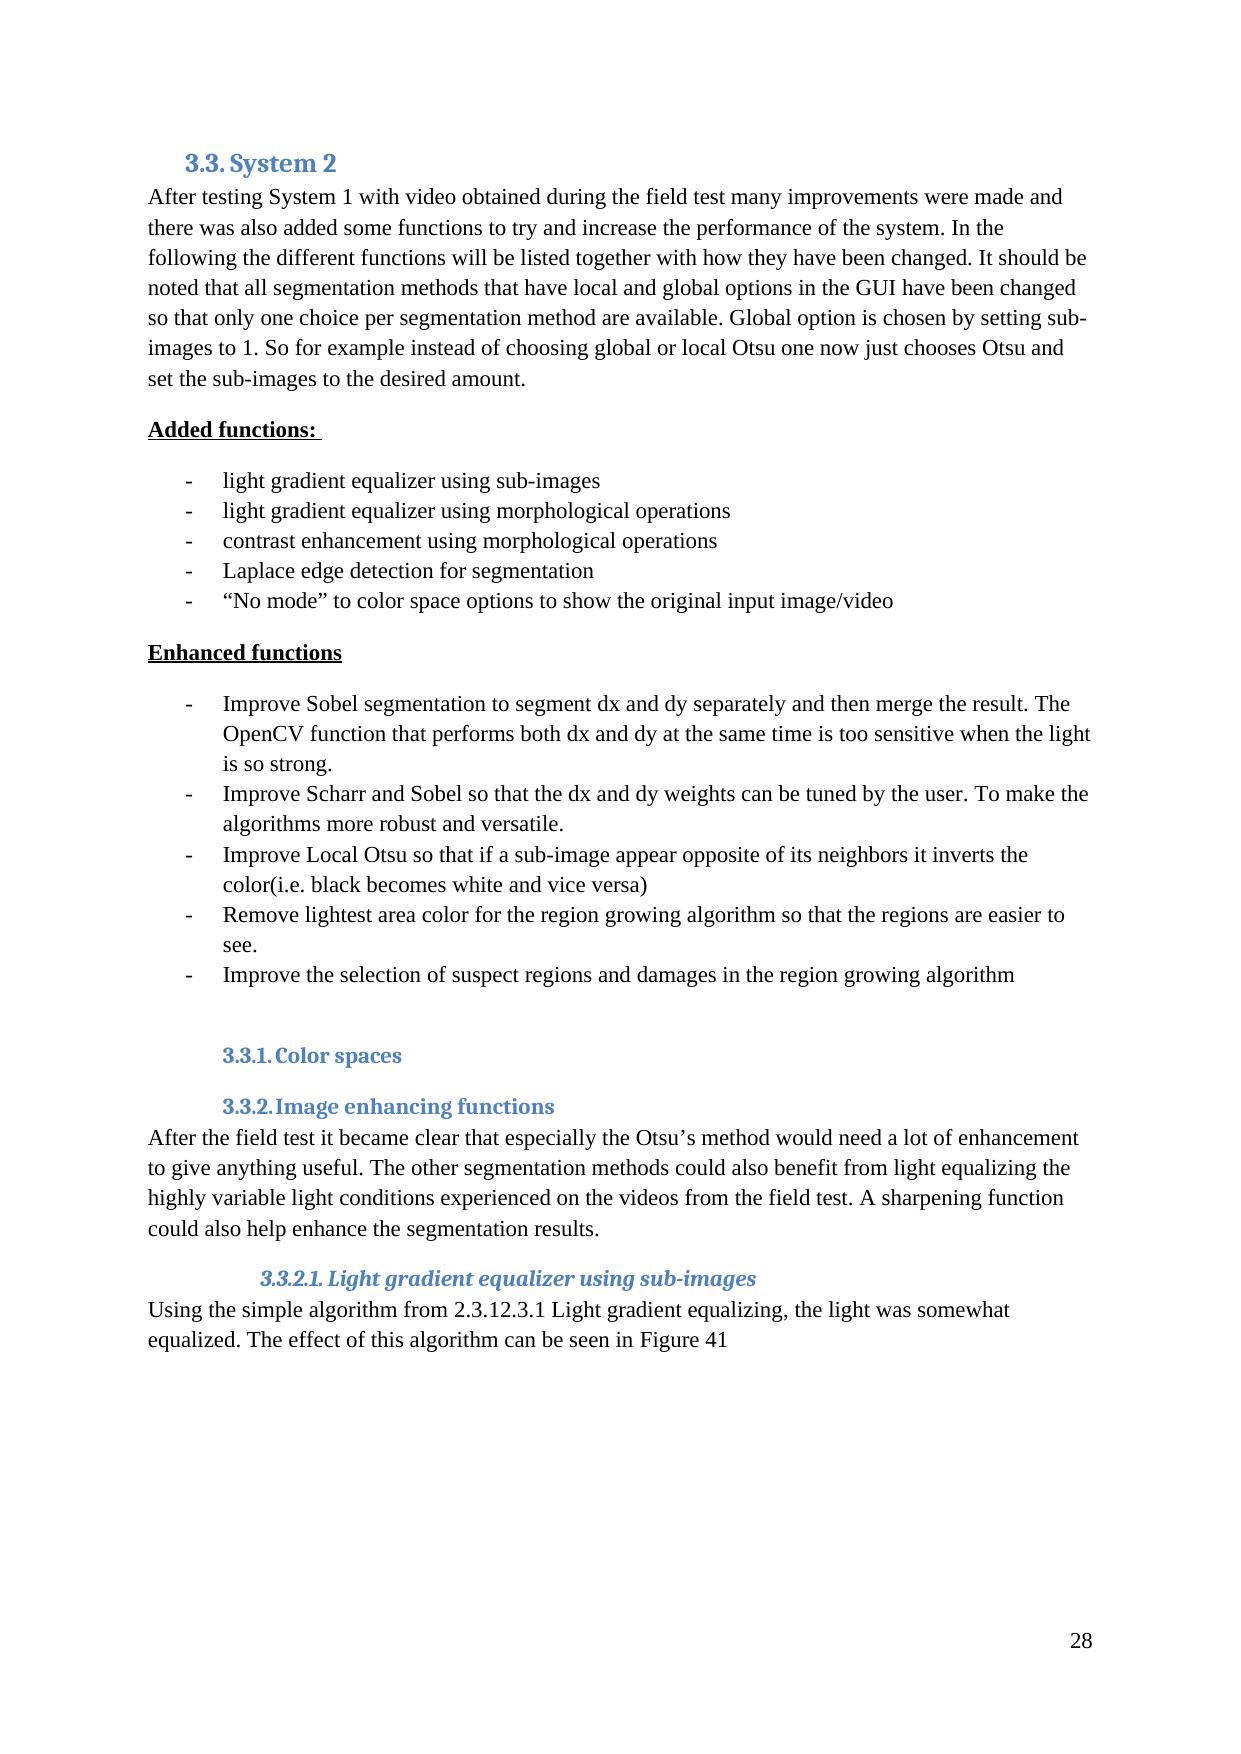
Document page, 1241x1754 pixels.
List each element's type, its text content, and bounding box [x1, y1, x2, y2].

text Added functions: [148, 416, 1093, 442]
subtitle Light gradient equalizer using sub-images [260, 1266, 1093, 1292]
list Improve Sobel segmentation to segment dx and dy separately and then merge the result. The OpenCV function that performs both dx and dy at the same time is too sensitive when the light is so strong. [185, 689, 1093, 776]
list Remove lightest area color for the region growing algorithm so that the regions are easier to see. [185, 901, 1093, 958]
text Using the simple algorithm from 2.3.12.3.1 Light gradient equalizing, the light was somewhat equalized. The effect of this algorithm can be seen in Figure 41 [148, 1296, 1093, 1352]
list “No mode” to color space options to show the original input image/video [185, 587, 1093, 614]
text After testing System 1 with video obtained during the field test many improvements were made and there was also added some functions to try and increase the performance of the system. In the following the different functions will be listed together with how they have been changed. It should be noted that all segmentation methods that have local and global options in the GUI have been changed so that only one choice per segmentation method are available. Global option is chosen by setting sub-images to 1. So for example instead of choosing global or local Otsu one now just chooses Otsu and set the sub-images to the desired amount. [148, 183, 1093, 391]
list contrast enhancement using morphological operations [185, 527, 1093, 553]
text Enhanced functions [148, 638, 1093, 665]
list Improve Scharr and Sobel so that the dx and dy weights can be tuned by the user. To make the algorithms more robust and versatile. [185, 780, 1093, 837]
subtitle Image enhancing functions [223, 1094, 1093, 1120]
subtitle System 2 [185, 148, 1093, 179]
subtitle Color spaces [223, 1043, 1093, 1069]
list Improve the selection of suspect regions and damages in the region growing algorithm [185, 961, 1093, 988]
list light gradient equalizer using morphological operations [185, 497, 1093, 523]
list Laplace edge detection for segmentation [185, 557, 1093, 584]
text After the field test it became clear that especially the Otsu’s method would need a lot of enhancement to give anything useful. The other segmentation methods could also benefit from light equalizing the highly variable light conditions experienced on the videos from the field test. A sharpening function could also help enhance the segmentation results. [148, 1124, 1093, 1241]
list light gradient equalizer using sub-images [185, 467, 1093, 493]
list Improve Local Otsu so that if a sub-image appear opposite of its neighbors it inverts the color(i.e. black becomes white and vice versa) [185, 841, 1093, 897]
